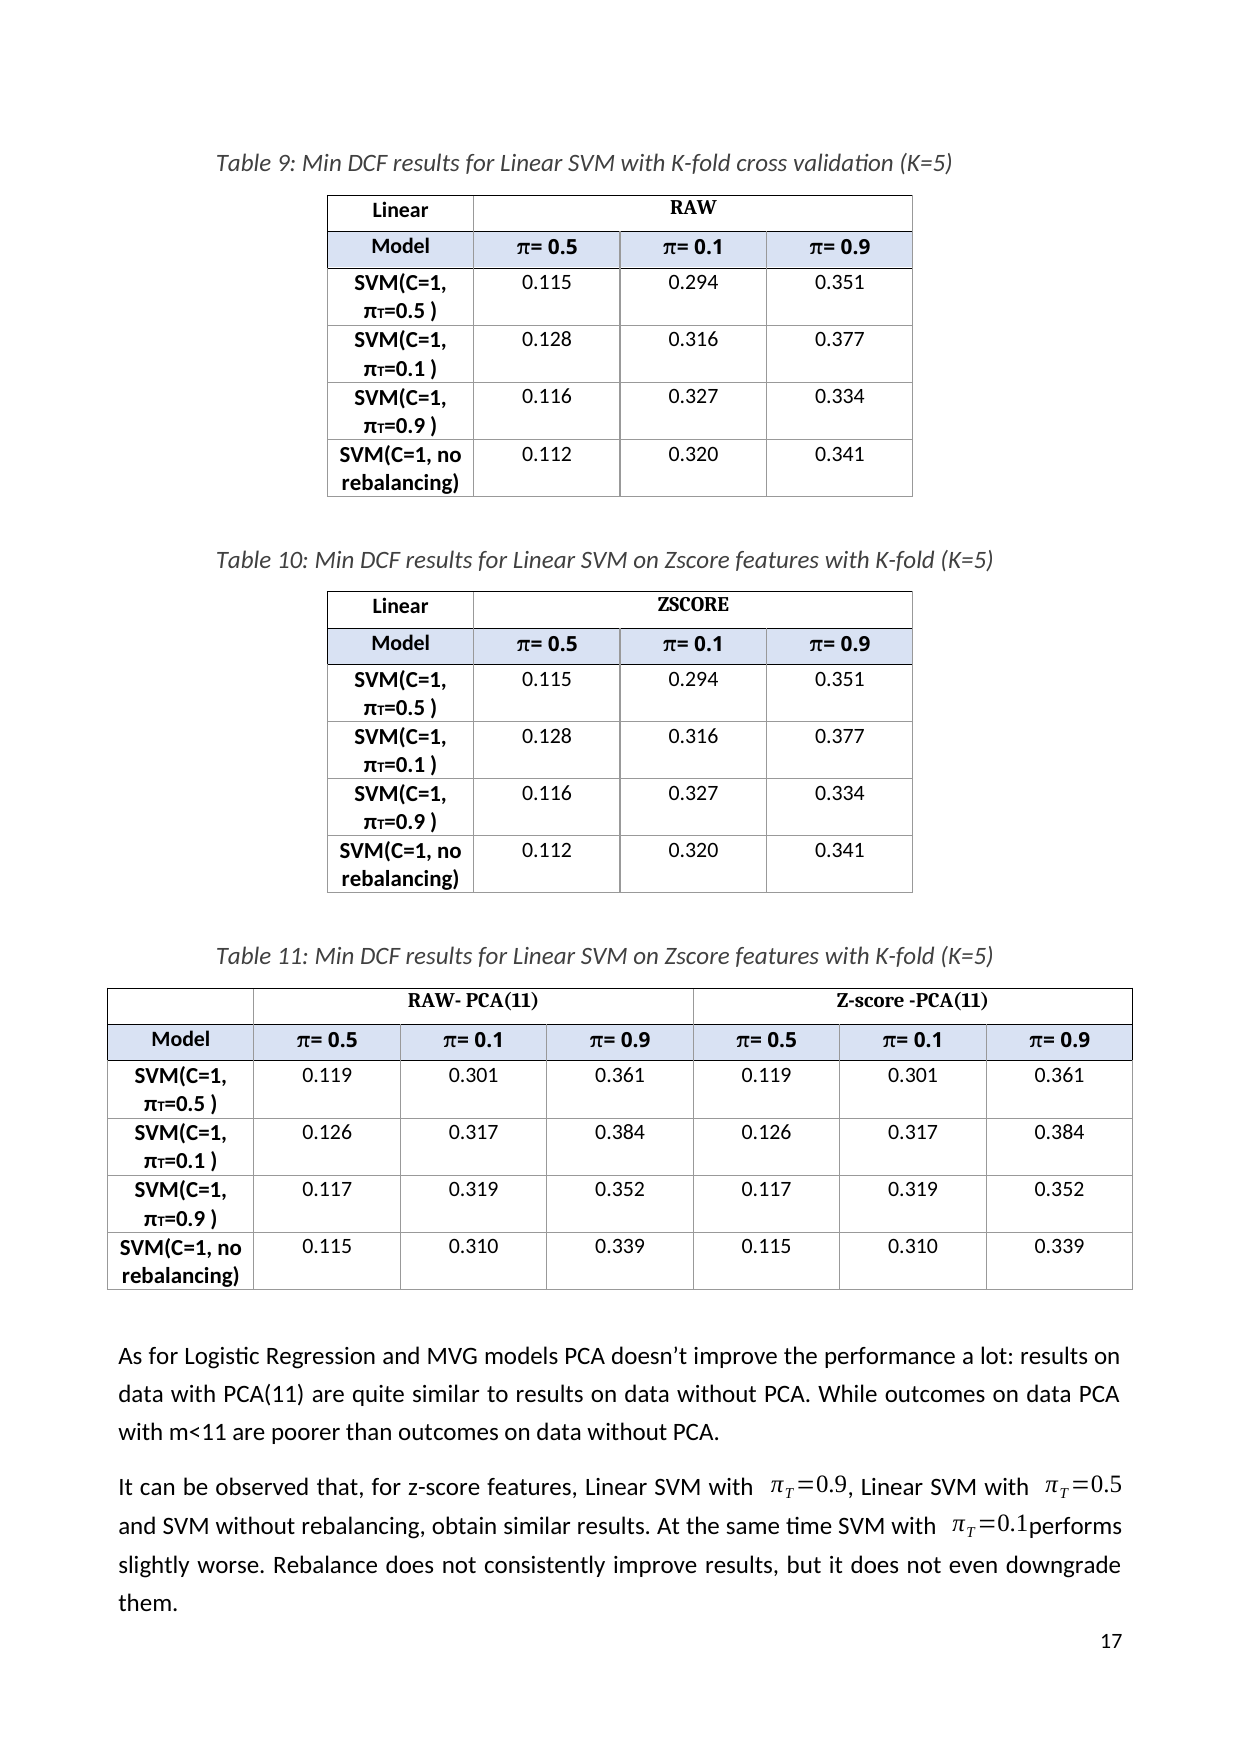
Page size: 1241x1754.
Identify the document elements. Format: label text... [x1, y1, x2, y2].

table_cell 0.351 [767, 665, 912, 721]
table_cell 0.319 [840, 1176, 986, 1232]
table_cell 0.351 [767, 269, 912, 324]
table_cell SVM(C=1, πT=0.9 ) [328, 779, 473, 835]
table_cell π= 0.5 [254, 1025, 400, 1060]
table_cell SVM(C=1, πT=0.1 ) [328, 722, 473, 778]
table_header RAW [474, 196, 912, 231]
table_cell 0.301 [840, 1061, 986, 1117]
table_cell 0.352 [987, 1176, 1132, 1232]
table_cell 0.384 [547, 1119, 693, 1174]
table_cell π= 0.1 [840, 1025, 986, 1060]
table_cell SVM(C=1, πT=0.1 ) [328, 326, 473, 382]
text Table 10: Min DCF results for Linear SVM on Zscore features with K-fold (K=5) [118, 544, 1122, 574]
table_cell 0.316 [621, 326, 766, 382]
table_cell 0.339 [987, 1233, 1132, 1289]
text It can be observed that, for z-score features, Linear SVM with , Linear SVM with and SVM without rebalancing, obtain similar results. At the same time SVM with performs slightly worse. Rebalance does not consistently improve results, but it does not even downgrade them. [118, 1471, 1122, 1617]
table_cell 0.126 [694, 1119, 839, 1174]
table_cell 0.294 [621, 269, 766, 324]
table_cell π= 0.9 [547, 1025, 693, 1060]
table_cell 0.116 [474, 779, 619, 835]
table_cell SVM(C=1, πT=0.5 ) [108, 1061, 253, 1117]
table_cell π= 0.9 [767, 629, 912, 664]
table_cell 0.316 [621, 722, 766, 778]
table_cell SVM(C=1, πT=0.5 ) [328, 269, 473, 324]
table_cell 0.117 [254, 1176, 400, 1232]
table_cell SVM(C=1, no rebalancing) [108, 1233, 253, 1289]
table_cell 0.126 [254, 1119, 400, 1174]
table_cell 0.117 [694, 1176, 839, 1232]
table_cell 0.327 [621, 779, 766, 835]
table_cell 0.119 [694, 1061, 839, 1117]
table_cell Model [108, 1025, 253, 1060]
table_cell 0.115 [694, 1233, 839, 1289]
table_cell 0.112 [474, 440, 619, 496]
table_header Linear [328, 592, 473, 628]
table_cell 0.301 [401, 1061, 546, 1117]
table_cell 0.317 [840, 1119, 986, 1174]
table_cell 0.377 [767, 326, 912, 382]
text Table 11: Min DCF results for Linear SVM on Zscore features with K-fold (K=5) [118, 941, 1122, 971]
table_cell 0.310 [401, 1233, 546, 1289]
table_cell 0.112 [474, 836, 619, 892]
table_cell π= 0.5 [474, 232, 619, 267]
table_cell 0.341 [767, 836, 912, 892]
table_header Linear [328, 196, 473, 231]
table_cell 0.115 [474, 269, 619, 324]
text As for Logistic Regression and MVG models PCA doesn’t improve the performance a lot: results on data with PCA(11) are quite similar to results on data without PCA. While outcomes on data PCA with m<11 are poorer than outcomes on data without PCA. [118, 1340, 1122, 1447]
table_cell π= 0.9 [987, 1025, 1132, 1060]
table_cell 0.128 [474, 326, 619, 382]
table_cell π= 0.1 [401, 1025, 546, 1060]
table_cell 0.116 [474, 383, 619, 439]
table_cell 0.294 [621, 665, 766, 721]
table_cell π= 0.5 [474, 629, 619, 664]
table_cell 0.334 [767, 383, 912, 439]
table_cell 0.361 [547, 1061, 693, 1117]
table_header RAW- PCA(11) [254, 989, 693, 1024]
table_cell 0.327 [621, 383, 766, 439]
table_cell 0.317 [401, 1119, 546, 1174]
table_cell 0.115 [474, 665, 619, 721]
table_cell 0.320 [621, 836, 766, 892]
table_header ZSCORE [474, 592, 912, 628]
table_cell Model [328, 629, 473, 664]
table_cell π= 0.1 [621, 629, 766, 664]
table_cell Model [328, 232, 473, 267]
table_cell 0.310 [840, 1233, 986, 1289]
table_cell 0.341 [767, 440, 912, 496]
table_cell 0.119 [254, 1061, 400, 1117]
table_cell π= 0.1 [621, 232, 766, 267]
table_header Z-score -PCA(11) [694, 989, 1132, 1024]
table_cell SVM(C=1, πT=0.9 ) [328, 383, 473, 439]
text Table 9: Min DCF results for Linear SVM with K-fold cross validation (K=5) [118, 148, 1122, 178]
table_cell SVM(C=1, no rebalancing) [328, 440, 473, 496]
table_cell SVM(C=1, πT=0.9 ) [108, 1176, 253, 1232]
table_cell 0.320 [621, 440, 766, 496]
table_cell 0.128 [474, 722, 619, 778]
table_cell 0.115 [254, 1233, 400, 1289]
table_cell 0.377 [767, 722, 912, 778]
table_cell 0.384 [987, 1119, 1132, 1174]
table_header [108, 989, 253, 1024]
table_cell 0.352 [547, 1176, 693, 1232]
table_cell 0.334 [767, 779, 912, 835]
table_cell π= 0.5 [694, 1025, 839, 1060]
table_cell 0.361 [987, 1061, 1132, 1117]
table_cell SVM(C=1, πT=0.1 ) [108, 1119, 253, 1174]
table_cell SVM(C=1, πT=0.5 ) [328, 665, 473, 721]
table_cell 0.319 [401, 1176, 546, 1232]
table_cell 0.339 [547, 1233, 693, 1289]
table_cell SVM(C=1, no rebalancing) [328, 836, 473, 892]
table_cell π= 0.9 [767, 232, 912, 267]
